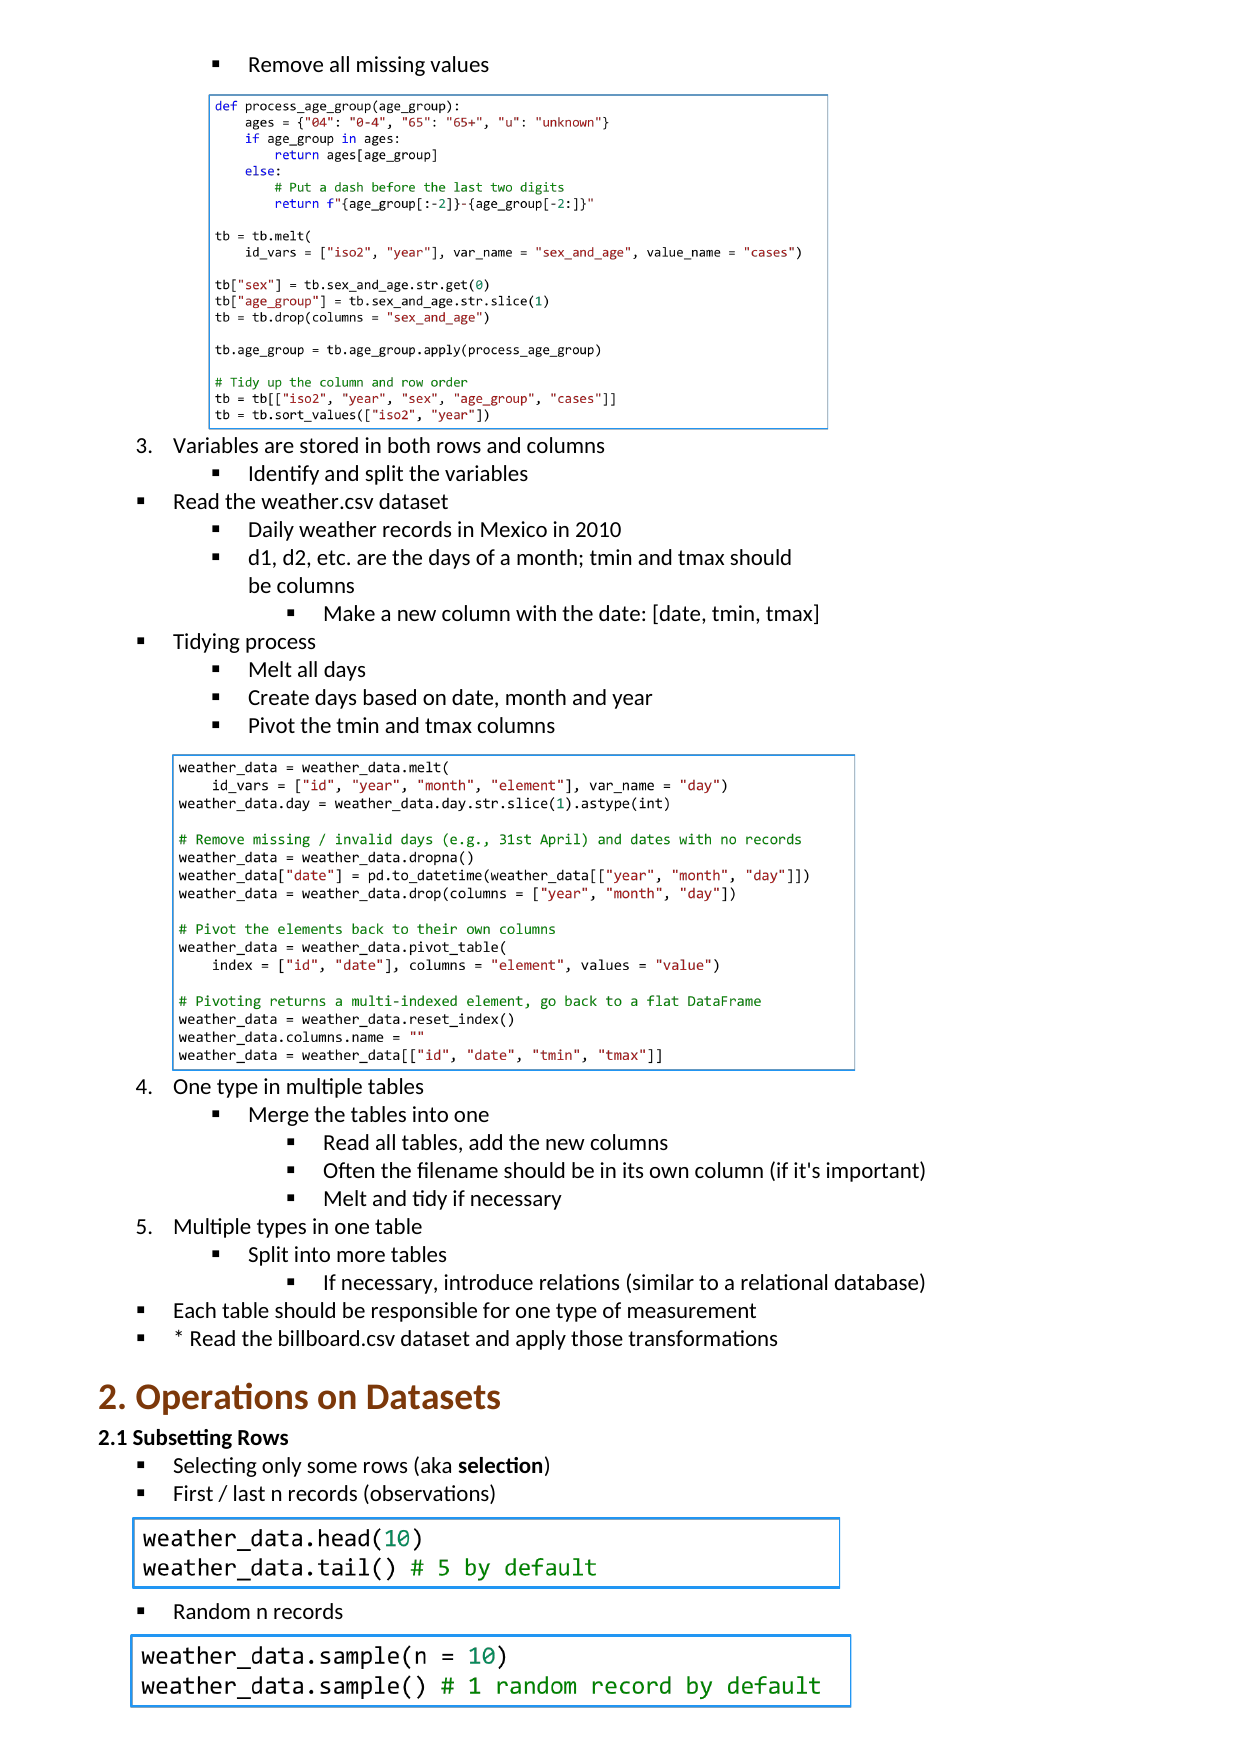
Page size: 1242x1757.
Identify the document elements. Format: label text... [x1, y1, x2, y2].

list Tidying process [135, 627, 1146, 655]
picture [206, 93, 829, 431]
list Melt and tidy if necessary [285, 1184, 1146, 1212]
list d1, d2, etc. are the days of a month; tmin and tmax should be columns [210, 543, 1146, 599]
list Read the weather.csv dataset [135, 487, 1146, 515]
list Identify and split the variables [210, 459, 1146, 487]
list Remove all missing values [210, 50, 1146, 78]
list Read all tables, add the new columns [285, 1128, 1146, 1156]
picture [169, 753, 856, 1073]
list Often the filename should be in its own column (if it's important) [285, 1156, 1146, 1184]
picture [125, 1632, 852, 1716]
list Each table should be responsible for one type of measurement [135, 1296, 1146, 1324]
list Daily weather records in Mexico in 2010 [210, 515, 1146, 543]
list Make a new column with the date: [date, tmin, tmax] [285, 599, 1146, 627]
list Pivot the tmin and tmax columns [210, 711, 1146, 739]
subtitle Operations on Datasets [98, 1373, 1146, 1419]
list Split into more tables [210, 1240, 1146, 1268]
list * Read the billboard.csv dataset and apply those transformations [135, 1324, 1146, 1352]
picture [127, 1514, 841, 1597]
list First / last n records (observations) [135, 1479, 1146, 1507]
list Melt all days [210, 655, 1146, 683]
list Selecting only some rows (aka selection) [135, 1451, 1146, 1479]
list Merge the tables into one [210, 1100, 1146, 1128]
list Create days based on date, month and year [210, 683, 1146, 711]
list If necessary, introduce relations (similar to a relational database) [285, 1268, 1146, 1296]
text 2.1 Subsetting Rows [98, 1423, 1146, 1451]
list Multiple types in one table [135, 1212, 1146, 1240]
